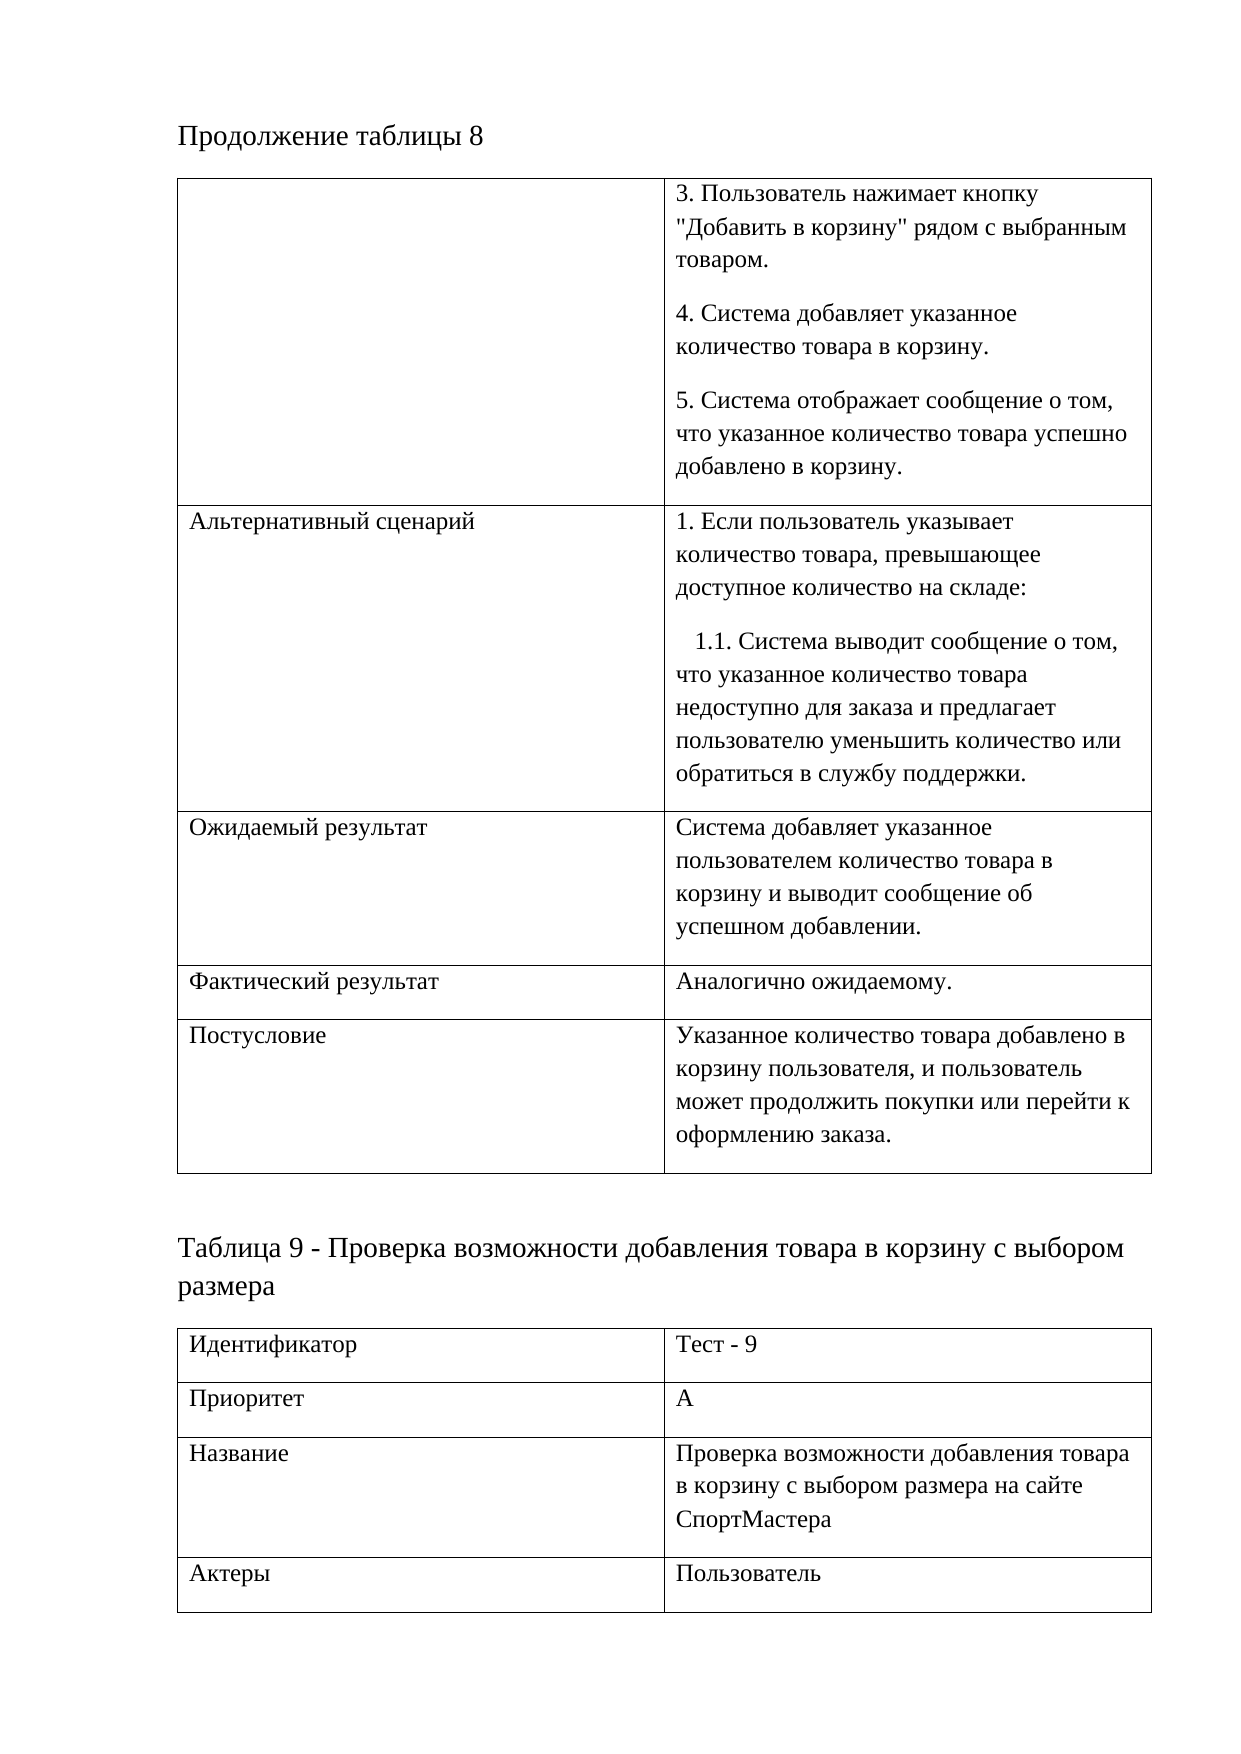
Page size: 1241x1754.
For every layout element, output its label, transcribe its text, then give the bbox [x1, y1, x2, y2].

text Продолжение таблицы 8 [177, 118, 1152, 152]
table_cell Пользователь [665, 1558, 1151, 1612]
table_header Идентификатор [178, 1329, 664, 1382]
table_header Тест - 9 [665, 1329, 1151, 1382]
text Таблица 9 - Проверка возможности добавления товара в корзину с выбором размера [177, 1230, 1152, 1302]
table_header 3. Пользователь нажимает кнопку "Добавить в корзину" рядом с выбранным товаром. 4. Система добавляет указанное количество товара в корзину. 5. Система отображает сообщение о том, что указанное количество товара успешно добавлено в корзину. [665, 179, 1151, 505]
table_cell Проверка возможности добавления товара в корзину с выбором размера на сайте СпортМастера [665, 1438, 1151, 1557]
table_cell Ожидаемый результат [178, 812, 664, 965]
table_cell Приоритет [178, 1383, 664, 1437]
table_cell Фактический результат [178, 966, 664, 1019]
table_cell Название [178, 1438, 664, 1557]
table_cell Система добавляет указанное пользователем количество товара в корзину и выводит сообщение об успешном добавлении. [665, 812, 1151, 965]
table_cell Указанное количество товара добавлено в корзину пользователя, и пользователь может продолжить покупки или перейти к оформлению заказа. [665, 1020, 1151, 1173]
table_header [178, 179, 664, 505]
table_cell 1. Если пользователь указывает количество товара, превышающее доступное количество на складе: 1.1. Система выводит сообщение о том, что указанное количество товара недоступно для заказа и предлагает пользователю уменьшить количество или обратиться в службу поддержки. [665, 506, 1151, 811]
table_cell Альтернативный сценарий [178, 506, 664, 811]
table_cell Актеры [178, 1558, 664, 1612]
table_cell Аналогично ожидаемому. [665, 966, 1151, 1019]
table_cell А [665, 1383, 1151, 1437]
table_cell Постусловие [178, 1020, 664, 1173]
